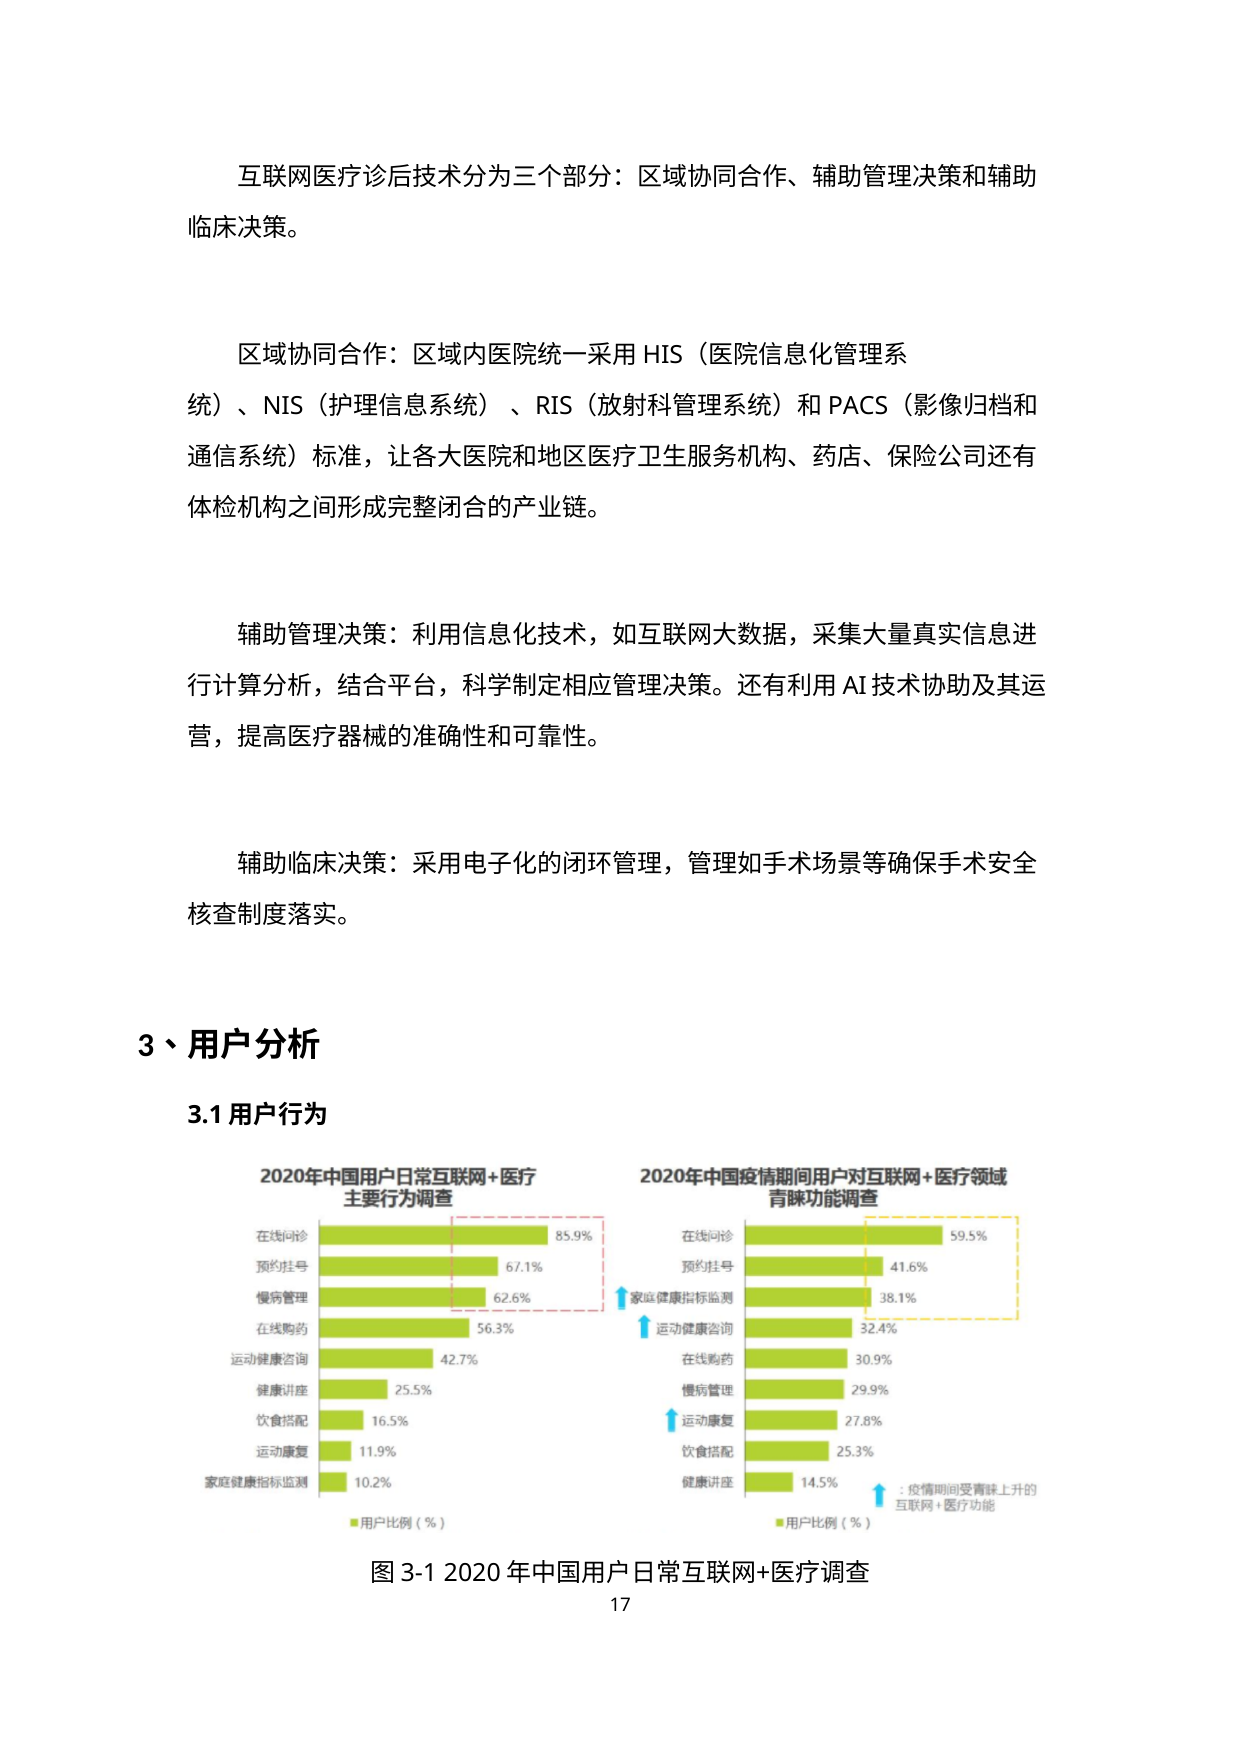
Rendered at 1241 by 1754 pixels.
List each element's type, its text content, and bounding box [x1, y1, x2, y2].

subtitle 用户分析 [137, 1017, 1053, 1066]
list 图3-1 2020年中国用户日常互联网+医疗调查 [187, 1554, 1053, 1588]
list 辅助管理决策：利用信息化技术，如互联网大数据，采集大量真实信息进行计算分析，结合平台，科学制定相应管理决策。还有利用AI技术协助及其运营，提高医疗器械的准确性和可靠性。 [187, 616, 1053, 753]
list 互联网医疗诊后技术分为三个部分：区域协同合作、辅助管理决策和辅助临床决策。 [187, 158, 1053, 243]
picture [187, 1147, 1052, 1539]
list 区域协同合作：区域内医院统一采用HIS（医院信息化管理系统）、NIS（护理信息系统） 、RIS（放射科管理系统）和PACS（影像归档和通信系统）标准，让各大医院和地区医疗卫生服务机构、药店、保险公司还有体检机构之间形成完整闭合的产业链。 [187, 336, 1053, 523]
list 辅助临床决策：采用电子化的闭环管理，管理如手术场景等确保手术安全核查制度落实。 [187, 846, 1053, 931]
list 3.1用户行为 [187, 1096, 1053, 1130]
